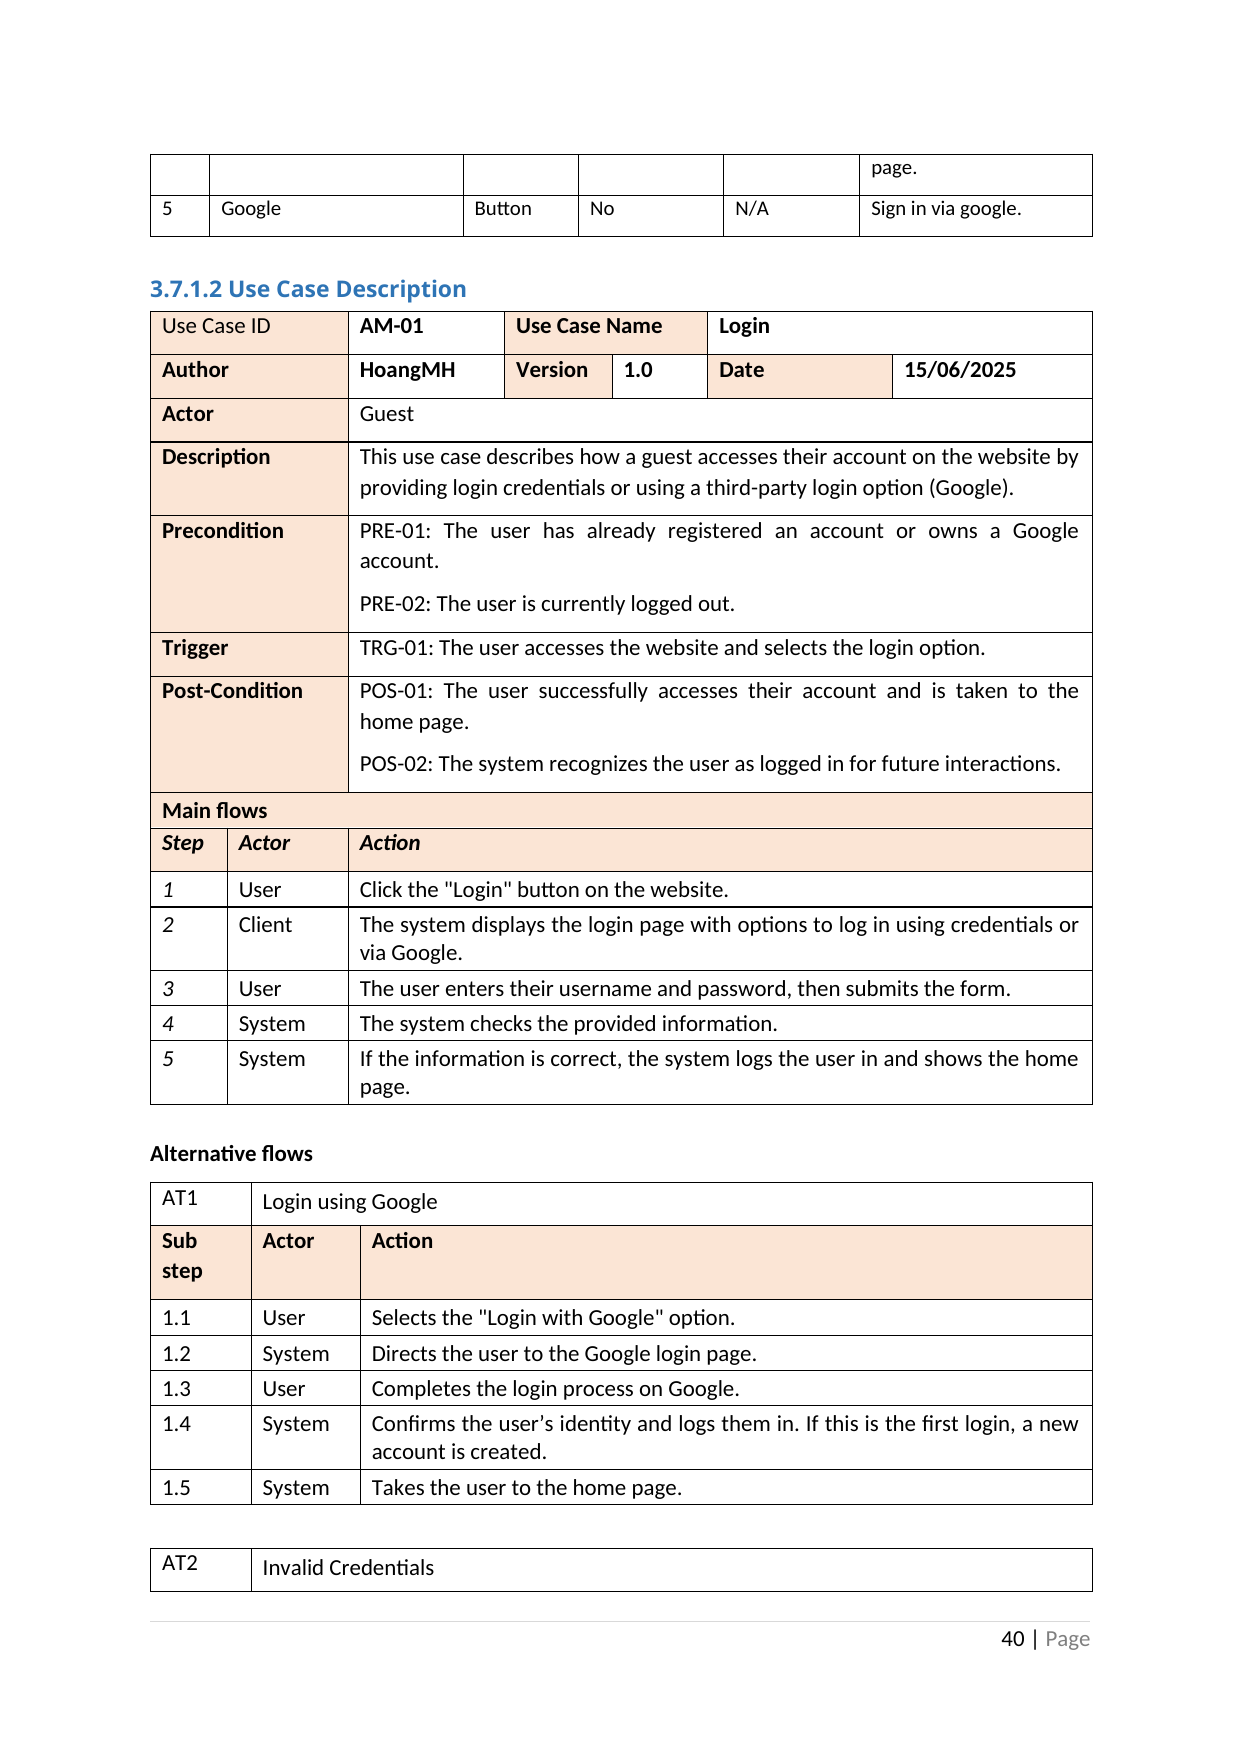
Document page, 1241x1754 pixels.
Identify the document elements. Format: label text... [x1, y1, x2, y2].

subtitle 3.7.1.2 Use Case Description [150, 273, 1090, 304]
text Alternative flows [150, 1139, 1090, 1167]
